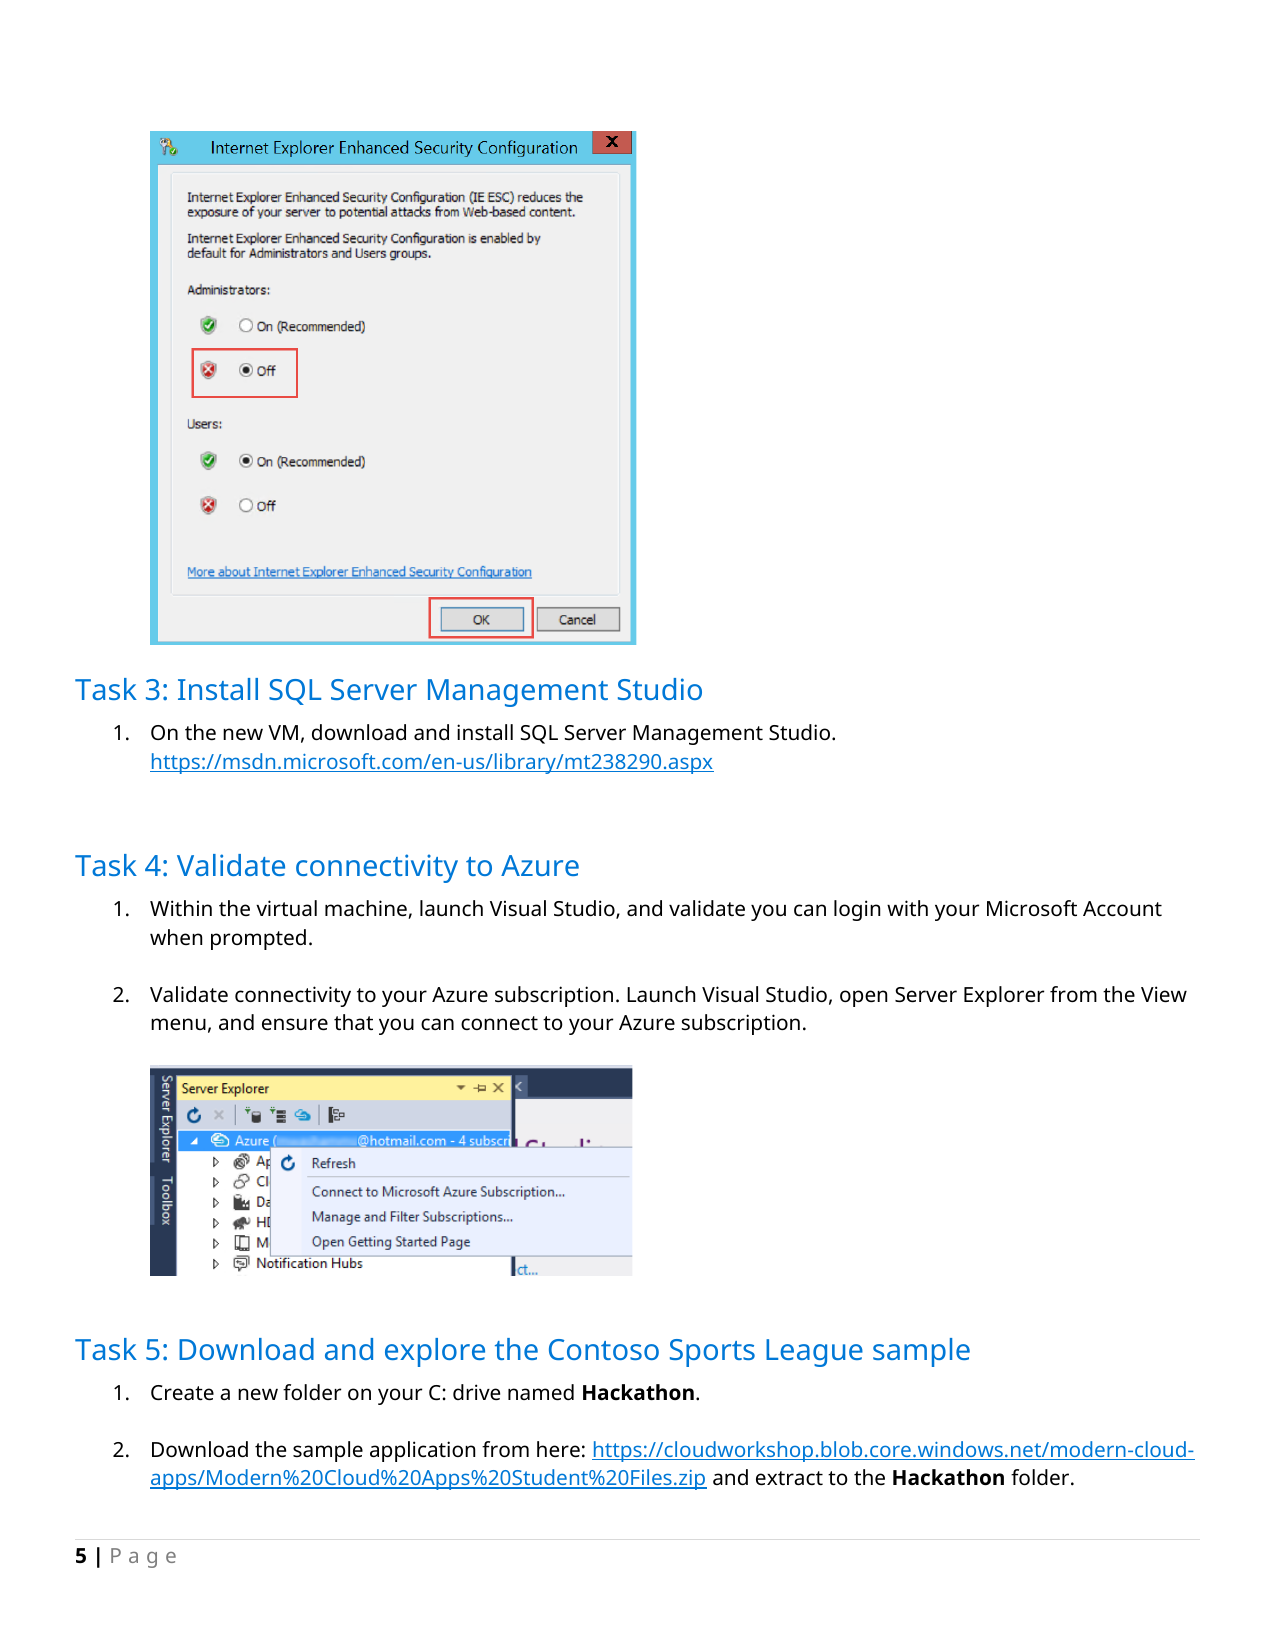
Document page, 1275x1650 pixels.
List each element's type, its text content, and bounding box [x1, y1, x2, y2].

list Download the sample application from here: https://cloudworkshop.blob.core.windows.net/modern-cloud-apps/Modern%20Cloud%20Apps%20Student%20Files.zip and extract to the Hackathon folder. [112, 1435, 1200, 1492]
picture [150, 131, 637, 645]
list On the new VM, download and install SQL Server Management Studio. https://msdn.microsoft.com/en-us/library/mt238290.aspx [112, 718, 1200, 775]
subtitle Task 4: Validate connectivity to Azure [75, 845, 1200, 885]
picture [150, 1065, 633, 1276]
list Validate connectivity to your Azure subscription. Launch Visual Studio, open Server Explorer from the View menu, and ensure that you can connect to your Azure subscription. [112, 980, 1200, 1037]
list Within the virtual machine, launch Visual Studio, and validate you can login with your Microsoft Account when prompted. [112, 894, 1200, 951]
subtitle Task 3: Install SQL Server Management Studio [75, 669, 1200, 709]
subtitle Task 5: Download and explore the Contoso Sports League sample [75, 1329, 1200, 1368]
list Create a new folder on your C: drive named Hackathon. [112, 1378, 1200, 1406]
